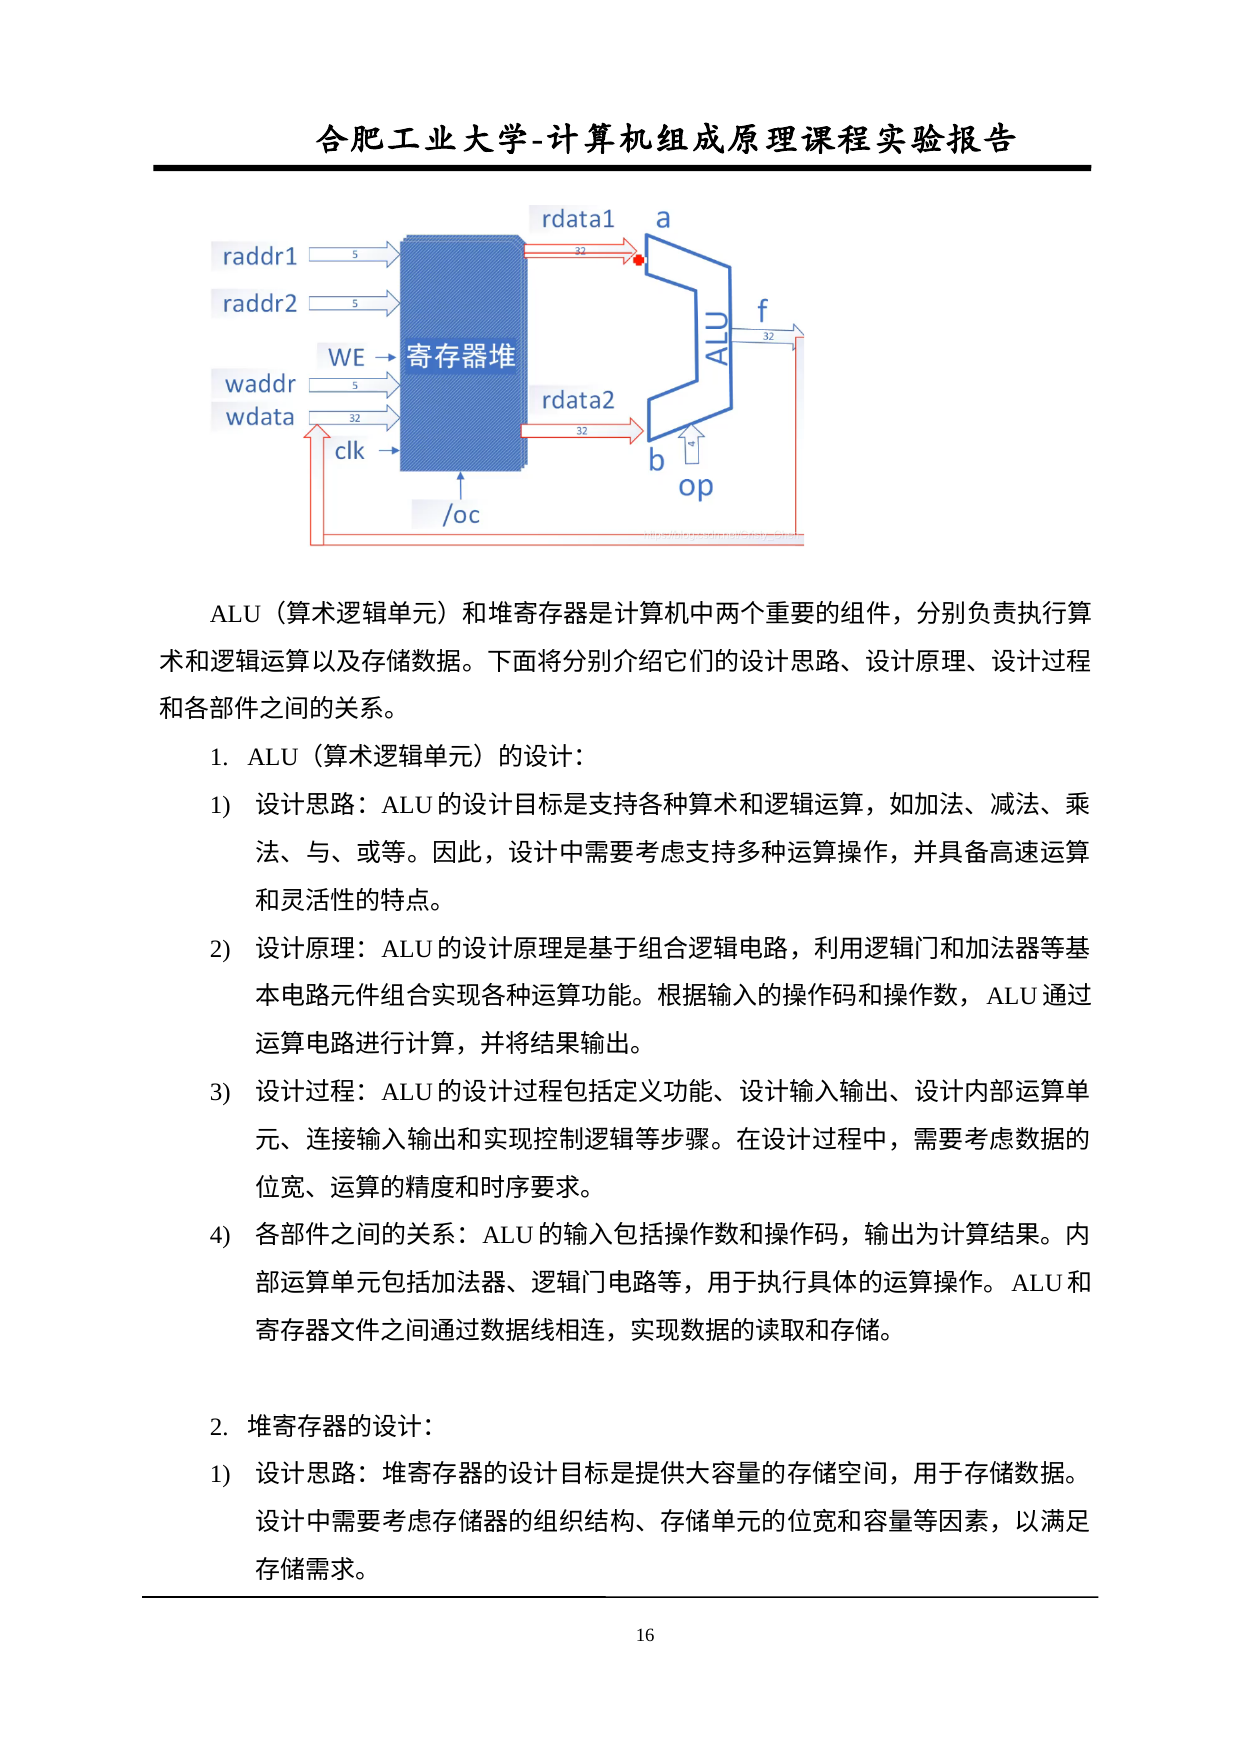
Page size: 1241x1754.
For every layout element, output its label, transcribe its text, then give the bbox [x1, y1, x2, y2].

picture [209, 205, 805, 547]
text ALU（算术逻辑单元）和堆寄存器是计算机中两个重要的组件，分别负责执行算术和逻辑运算以及存储数据。下面将分别介绍它们的设计思路、设计原理、设计过程和各部件之间的关系。 [159, 588, 1093, 731]
list 设计思路：ALU的设计目标是支持各种算术和逻辑运算，如加法、减法、乘法、与、或等。因此，设计中需要考虑支持多种运算操作，并具备高速运算和灵活性的特点。 [209, 779, 1093, 922]
list 设计过程：ALU的设计过程包括定义功能、设计输入输出、设计内部运算单元、连接输入输出和实现控制逻辑等步骤。在设计过程中，需要考虑数据的位宽、运算的精度和时序要求。 [209, 1066, 1093, 1209]
list 设计原理：ALU的设计原理是基于组合逻辑电路，利用逻辑门和加法器等基本电路元件组合实现各种运算功能。根据输入的操作码和操作数，ALU通过运算电路进行计算，并将结果输出。 [209, 922, 1093, 1066]
text 1. ALU（算术逻辑单元）的设计： [159, 731, 1093, 779]
list 设计思路：堆寄存器的设计目标是提供大容量的存储空间，用于存储数据。设计中需要考虑存储器的组织结构、存储单元的位宽和容量等因素，以满足存储需求。 [209, 1448, 1093, 1592]
list 各部件之间的关系：ALU的输入包括操作数和操作码，输出为计算结果。内部运算单元包括加法器、逻辑门电路等，用于执行具体的运算操作。ALU和寄存器文件之间通过数据线相连，实现数据的读取和存储。 [209, 1209, 1093, 1353]
text 2. 堆寄存器的设计： [159, 1400, 1093, 1448]
